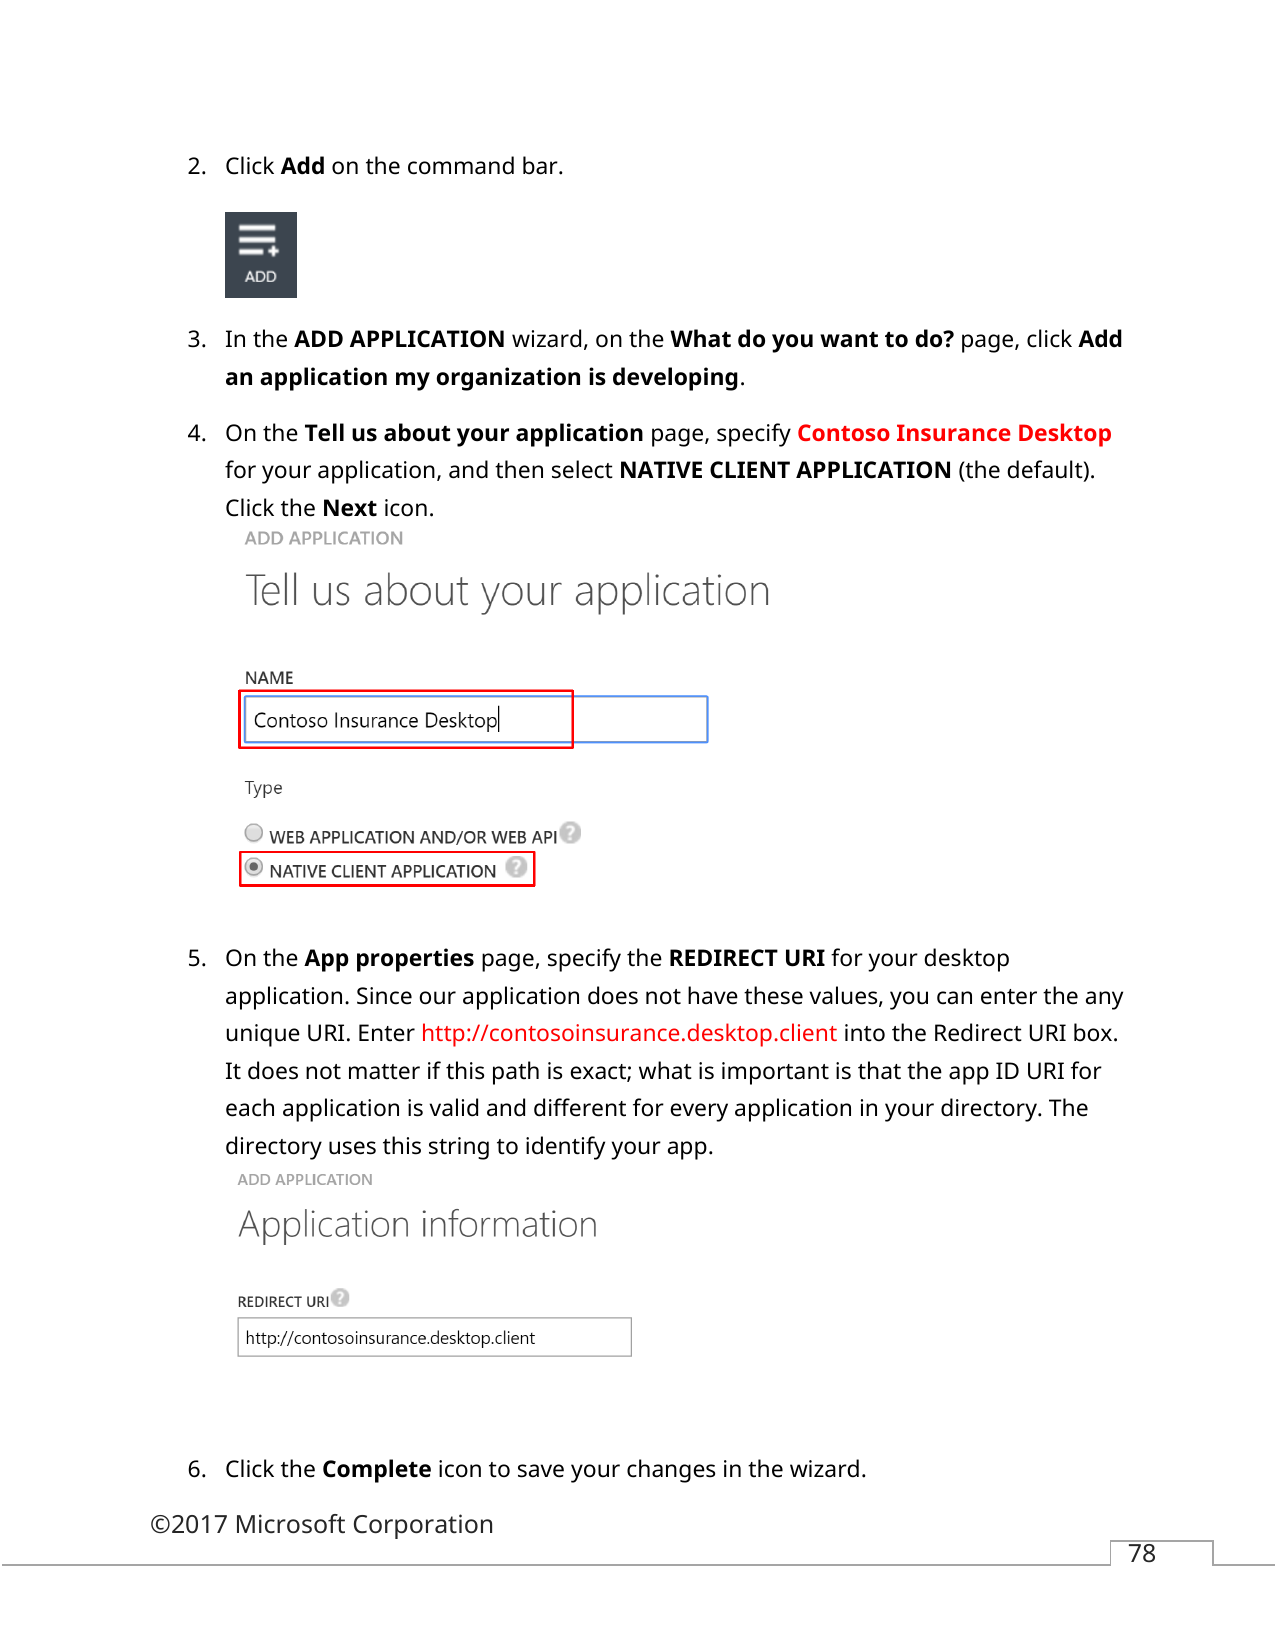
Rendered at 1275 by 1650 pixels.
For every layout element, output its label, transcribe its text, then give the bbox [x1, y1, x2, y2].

picture [225, 523, 790, 918]
picture [225, 1161, 643, 1421]
list Click the Complete icon to save your changes in the wizard. [187, 1446, 1125, 1484]
list Click Add on the command bar. [187, 150, 1125, 298]
list On the App properties page, specify the REDIRECT URI for your desktop application. Since our application does not have these values, you can enter the any unique URI. Enter http://contosoinsurance.desktop.client into the Redirect URI box. It does not matter if this path is exact; what is important is that the app ID URI for each application is valid and different for every application in your directory. The directory uses this string to identify your app. [187, 936, 1125, 1428]
picture [225, 212, 297, 298]
list In the ADD APPLICATION wizard, on the What do you want to do? page, click Add an application my organization is developing. [187, 317, 1125, 392]
